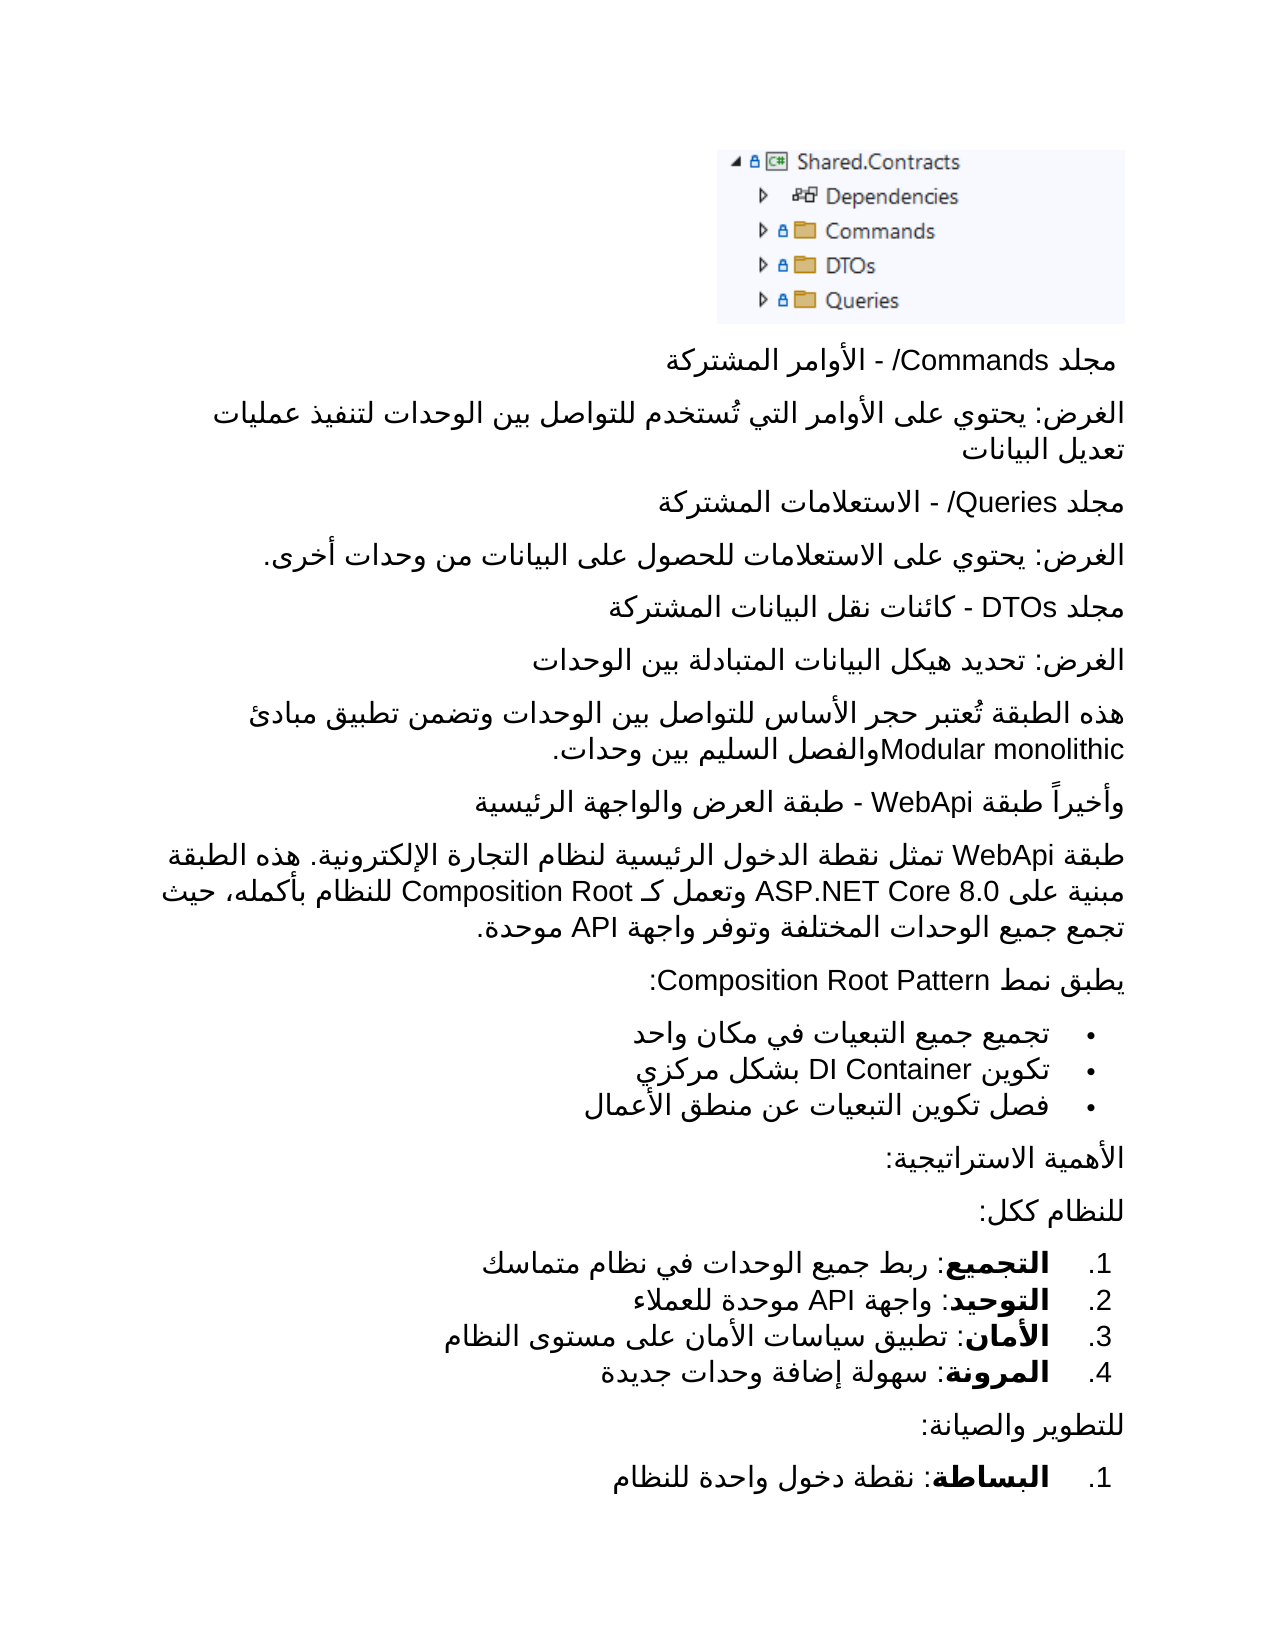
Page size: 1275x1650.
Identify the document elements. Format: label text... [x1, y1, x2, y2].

text وأخيراً طبقة WebApi - طبقة العرض والواجهة الرئيسية [150, 785, 1125, 818]
picture [717, 150, 1125, 324]
text الغرض: تحديد هيكل البيانات المتبادلة بين الوحدات [150, 643, 1125, 677]
list تكوين DI Container بشكل مركزي [150, 1052, 1087, 1085]
text طبقة WebApi تمثل نقطة الدخول الرئيسية لنظام التجارة الإلكترونية. هذه الطبقة مبنية على ASP.NET Core 8.0 وتعمل كـ Composition Root للنظام بأكمله، حيث تجمع جميع الوحدات المختلفة وتوفر واجهة API موحدة. [150, 838, 1125, 943]
text الغرض: يحتوي على الأوامر التي تُستخدم للتواصل بين الوحدات لتنفيذ عمليات تعديل البيانات [150, 396, 1125, 465]
list الأمان: تطبيق سياسات الأمان على مستوى النظام [150, 1319, 1087, 1352]
text للنظام ككل: [150, 1193, 1125, 1227]
text مجلد Commands/ - الأوامر المشتركة [150, 343, 1125, 376]
list البساطة: نقطة دخول واحدة للنظام [150, 1460, 1087, 1494]
text للتطوير والصيانة: [150, 1408, 1125, 1441]
list التجميع: ربط جميع الوحدات في نظام متماسك [150, 1246, 1087, 1280]
list التوحيد: واجهة API موحدة للعملاء [150, 1282, 1087, 1316]
text مجلد Queries/ - الاستعلامات المشتركة [150, 485, 1125, 518]
list تجميع جميع التبعيات في مكان واحد [150, 1016, 1087, 1049]
list فصل تكوين التبعيات عن منطق الأعمال [150, 1088, 1087, 1121]
text يطبق نمط Composition Root Pattern: [150, 963, 1125, 996]
list المرونة: سهولة إضافة وحدات جديدة [150, 1355, 1087, 1388]
text الغرض: يحتوي على الاستعلامات للحصول على البيانات من وحدات أخرى. [150, 537, 1125, 571]
text هذه الطبقة تُعتبر حجر الأساس للتواصل بين الوحدات وتضمن تطبيق مبادئ Modular monolithicوالفصل السليم بين وحدات. [150, 696, 1125, 766]
text الأهمية الاستراتيجية: [150, 1141, 1125, 1174]
text مجلد DTOs - كائنات نقل البيانات المشتركة [150, 590, 1125, 624]
